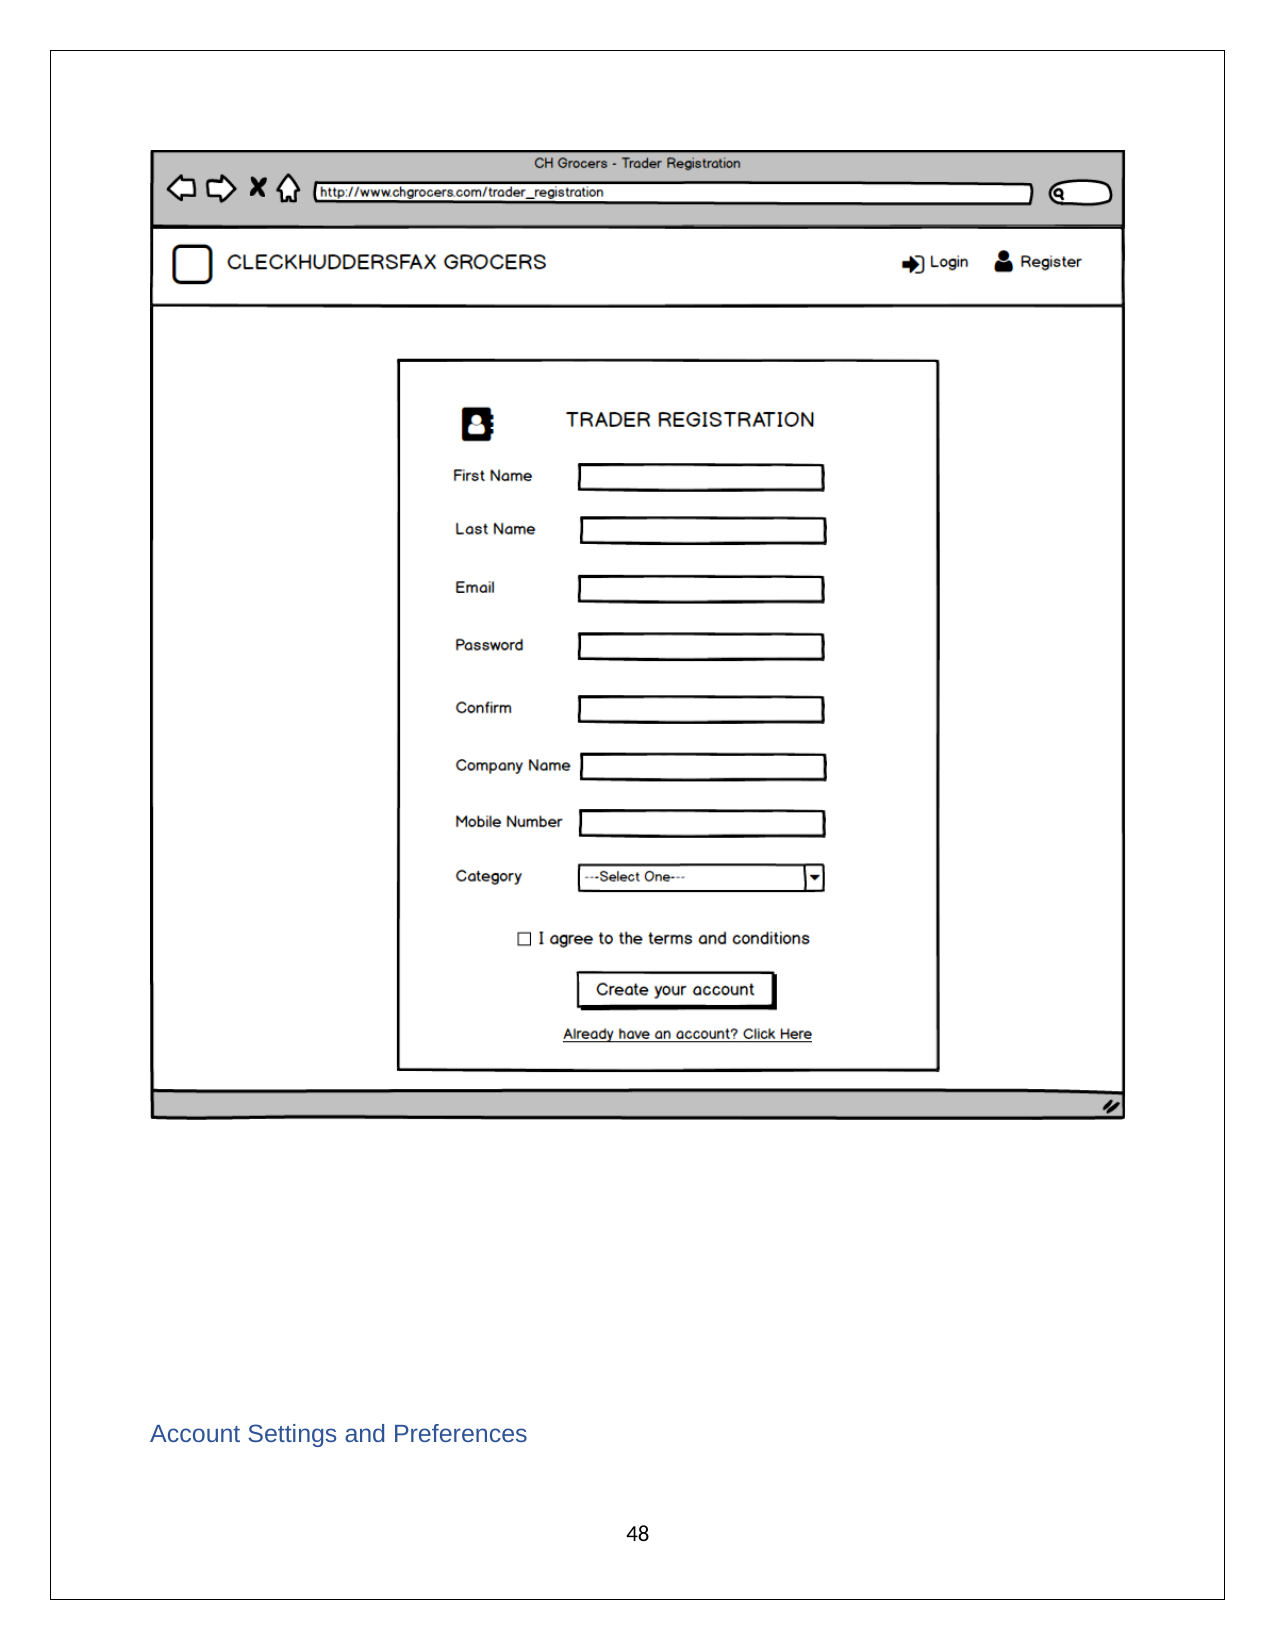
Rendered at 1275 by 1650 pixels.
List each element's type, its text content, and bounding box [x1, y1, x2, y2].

subtitle Account Settings and Preferences [150, 1419, 1125, 1448]
picture [150, 150, 1125, 1120]
